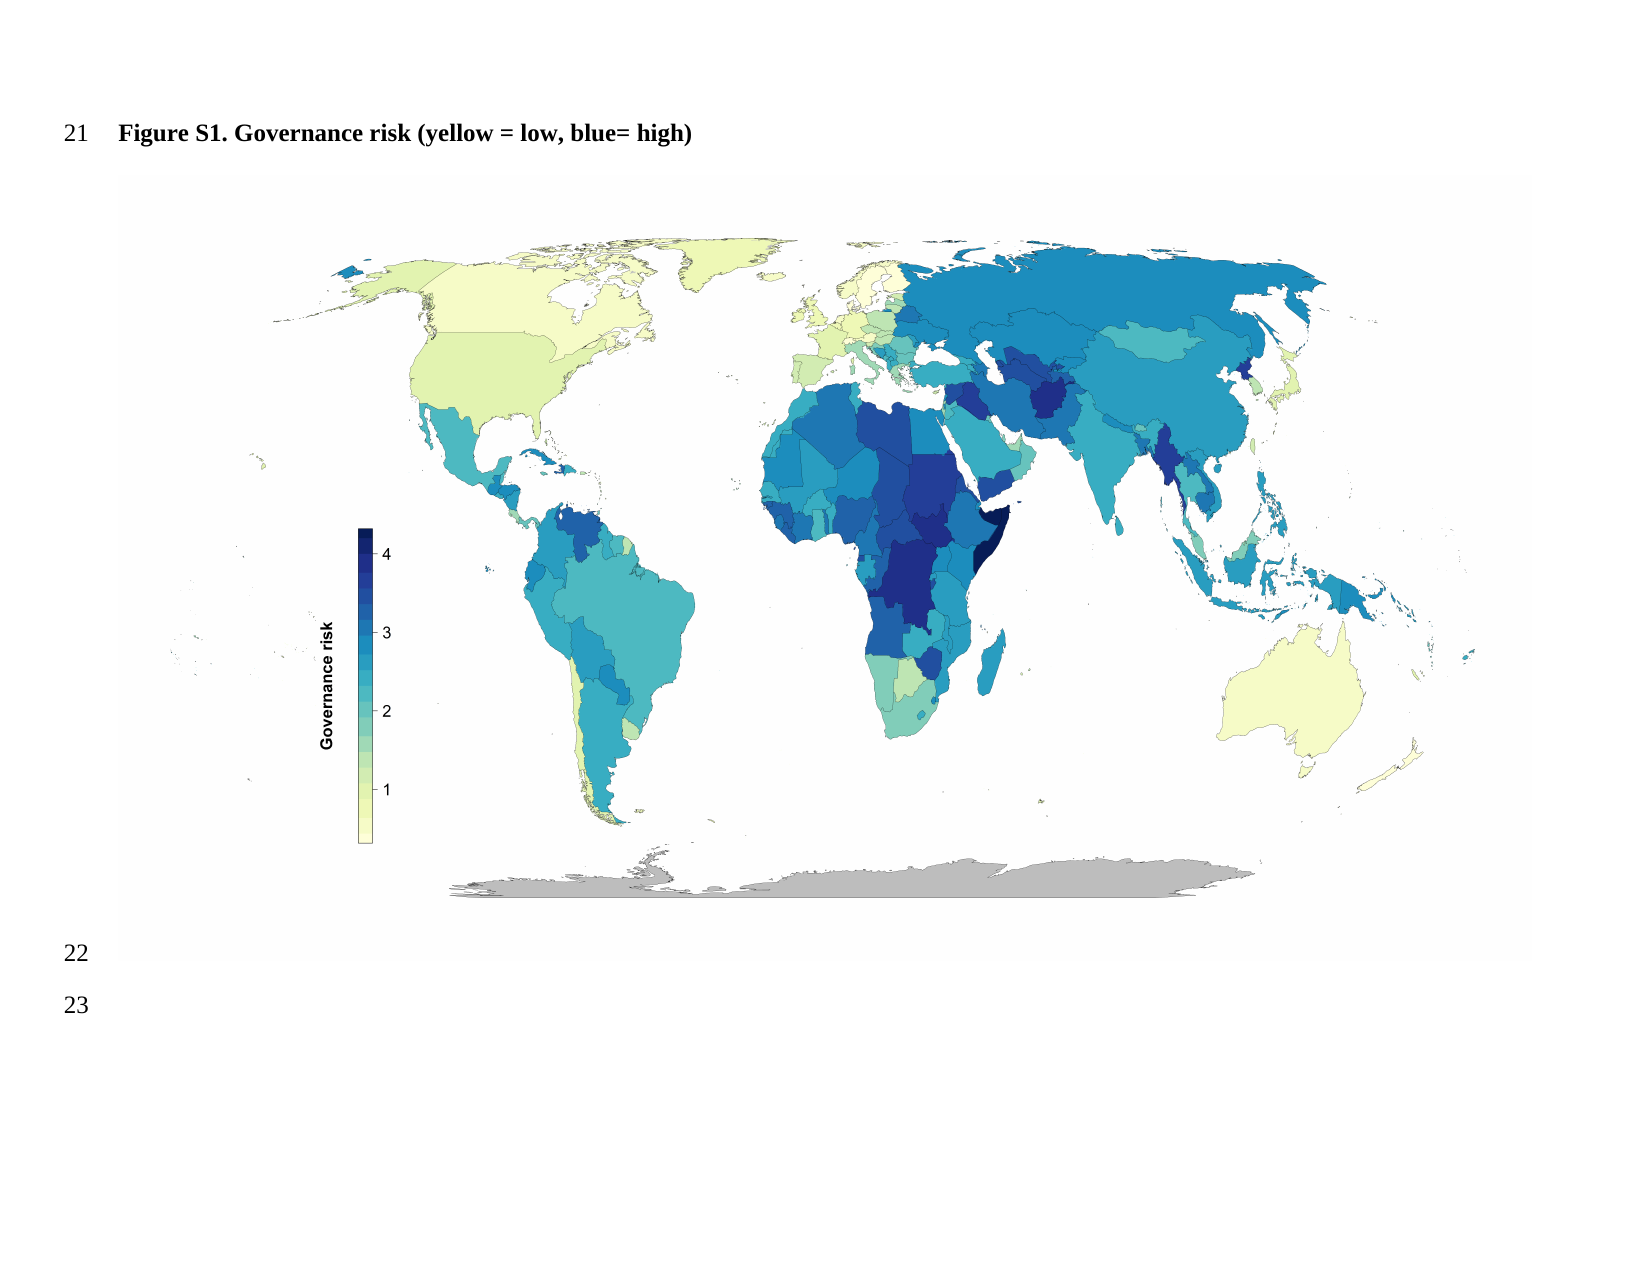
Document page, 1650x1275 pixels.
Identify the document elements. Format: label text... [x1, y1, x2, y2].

text Figure S1. Governance risk (yellow = low, blue= high) [118, 118, 1532, 147]
